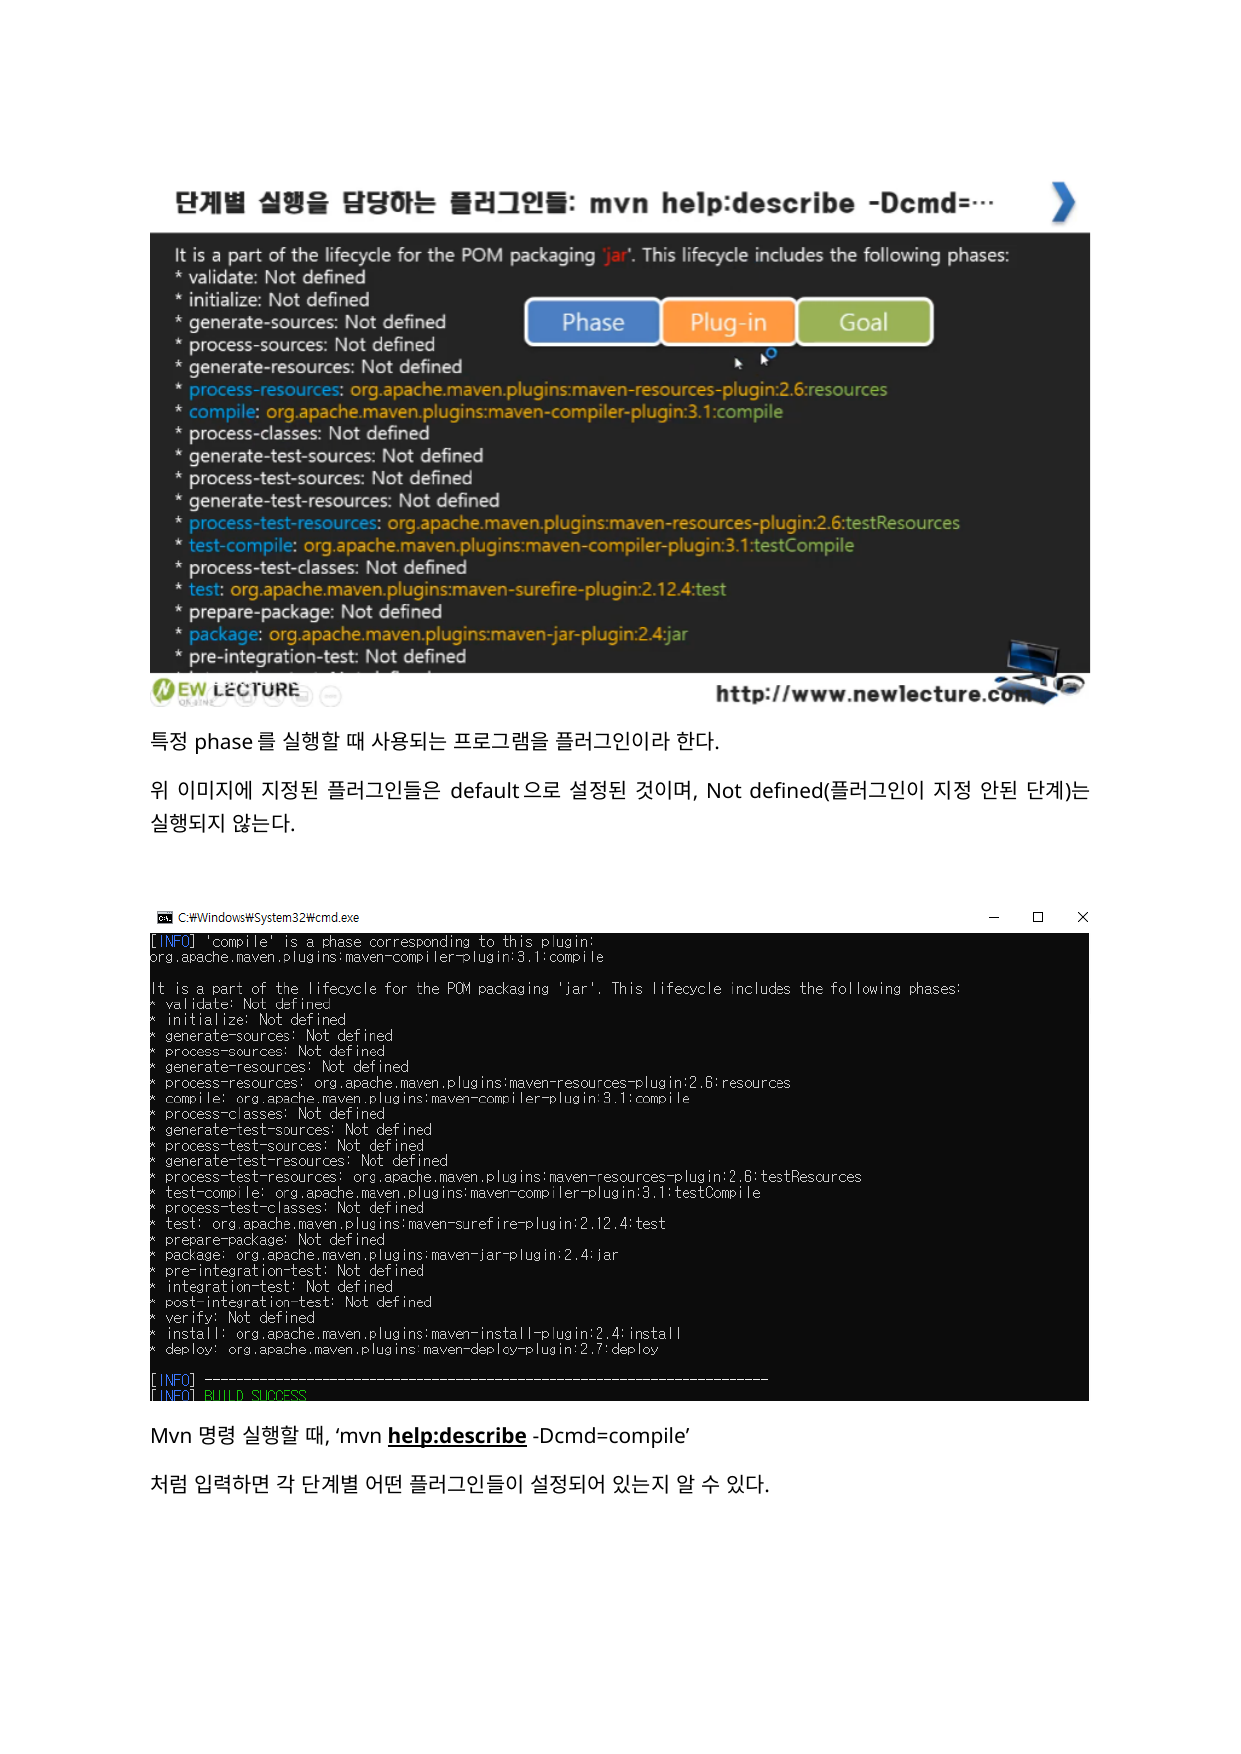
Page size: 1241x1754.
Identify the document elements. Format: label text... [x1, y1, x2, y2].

picture [150, 904, 1091, 1401]
picture [150, 177, 1091, 707]
text Mvn 명령 실행할 때, ‘mvn help:describe -Dcmd=compile’ [150, 1419, 1090, 1450]
text 특정 phase를 실행할 때 사용되는 프로그램을 플러그인이라 한다. [150, 725, 1090, 756]
text 위 이미지에 지정된 플러그인들은 default으로 설정된 것이며, Not defined(플러그인이 지정 안된 단계)는 실행되지 않는다. [150, 775, 1090, 838]
text 처럼 입력하면 각 단계별 어떤 플러그인들이 설정되어 있는지 알 수 있다. [150, 1469, 1090, 1499]
